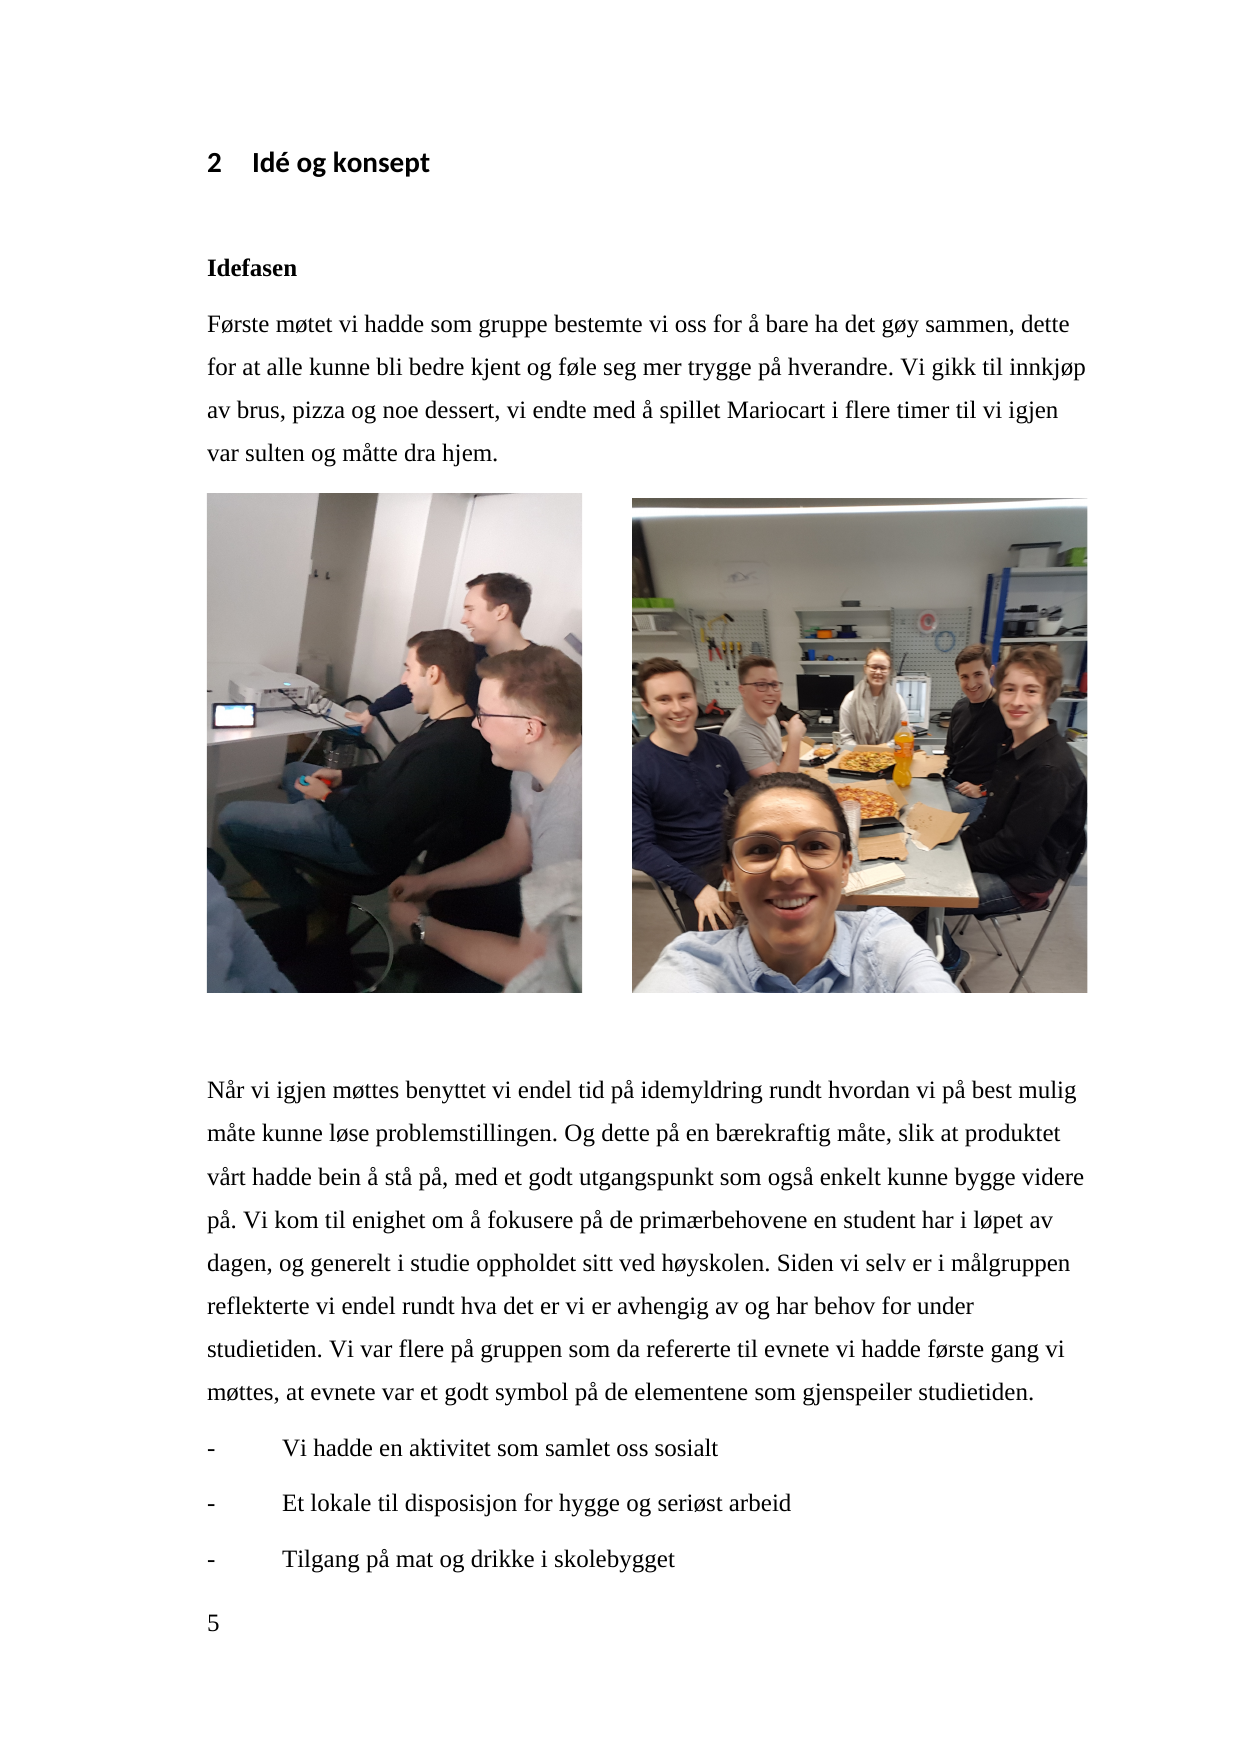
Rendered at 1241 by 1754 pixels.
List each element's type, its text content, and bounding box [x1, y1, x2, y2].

text Når vi igjen møttes benyttet vi endel tid på idemyldring rundt hvordan vi på best mulig måte kunne løse problemstillingen. Og dette på en bærekraftig måte, slik at produktet vårt hadde bein å stå på, med et godt utgangspunkt som også enkelt kunne bygge videre på. Vi kom til enighet om å fokusere på de primærbehovene en student har i løpet av dagen, og generelt i studie oppholdet sitt ved høyskolen. Siden vi selv er i målgruppen reflekterte vi endel rundt hva det er vi er avhengig av og har behov for under studietiden. Vi var flere på gruppen som da refererte til evnete vi hadde første gang vi møttes, at evnete var et godt symbol på de elementene som gjenspeiler studietiden. [207, 1075, 1092, 1406]
text Første møtet vi hadde som gruppe bestemte vi oss for å bare ha det gøy sammen, dette for at alle kunne bli bedre kjent og føle seg mer trygge på hverandre. Vi gikk til innkjøp av brus, pizza og noe dessert, vi endte med å spillet Mariocart i flere timer til vi igjen var sulten og måtte dra hjem. [207, 309, 1092, 467]
subtitle Idé og konsept [207, 144, 1092, 180]
picture [632, 498, 1088, 993]
text - Et lokale til disposisjon for hygge og seriøst arbeid [207, 1488, 1092, 1517]
text - Vi hadde en aktivitet som samlet oss sosialt [207, 1433, 1092, 1462]
picture [206, 493, 583, 993]
text Idefasen [207, 253, 1092, 282]
text - Tilgang på mat og drikke i skolebygget [207, 1544, 1092, 1573]
